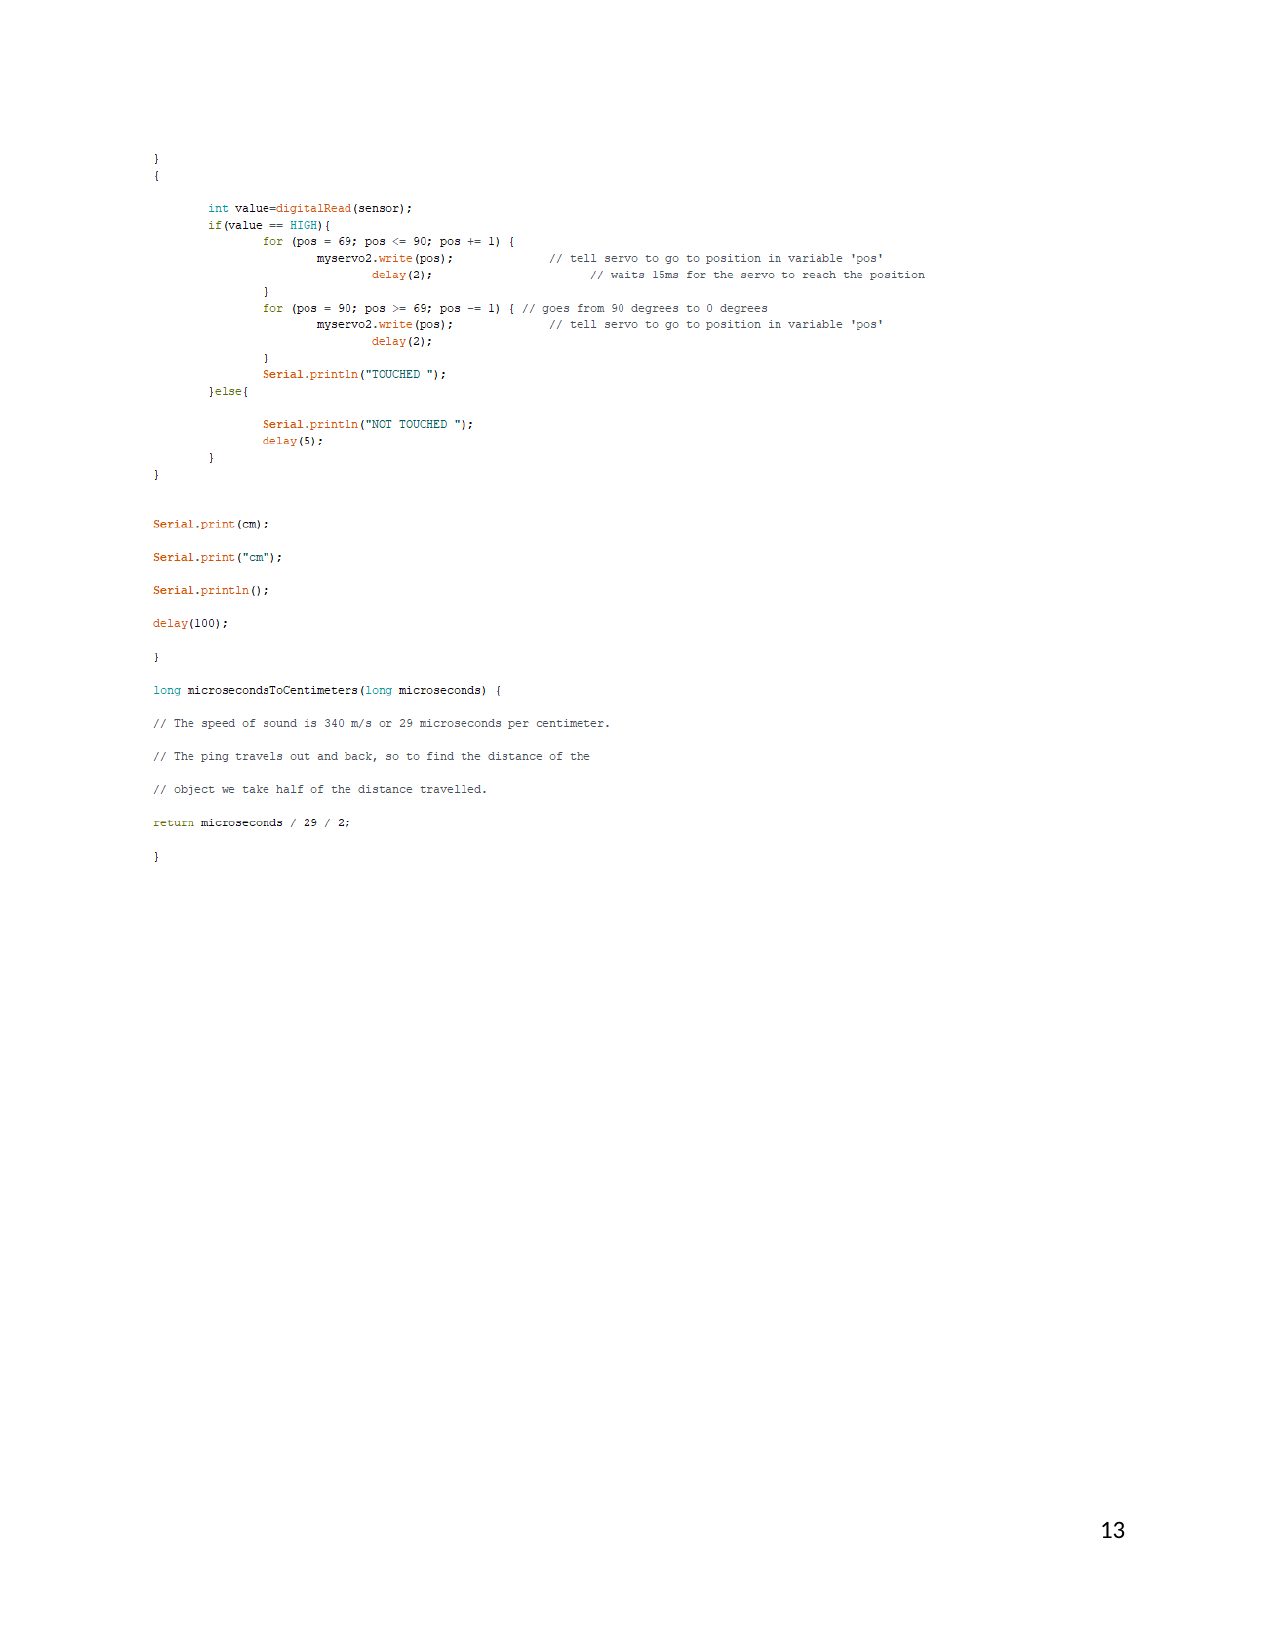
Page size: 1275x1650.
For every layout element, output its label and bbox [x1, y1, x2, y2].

picture [150, 150, 936, 864]
